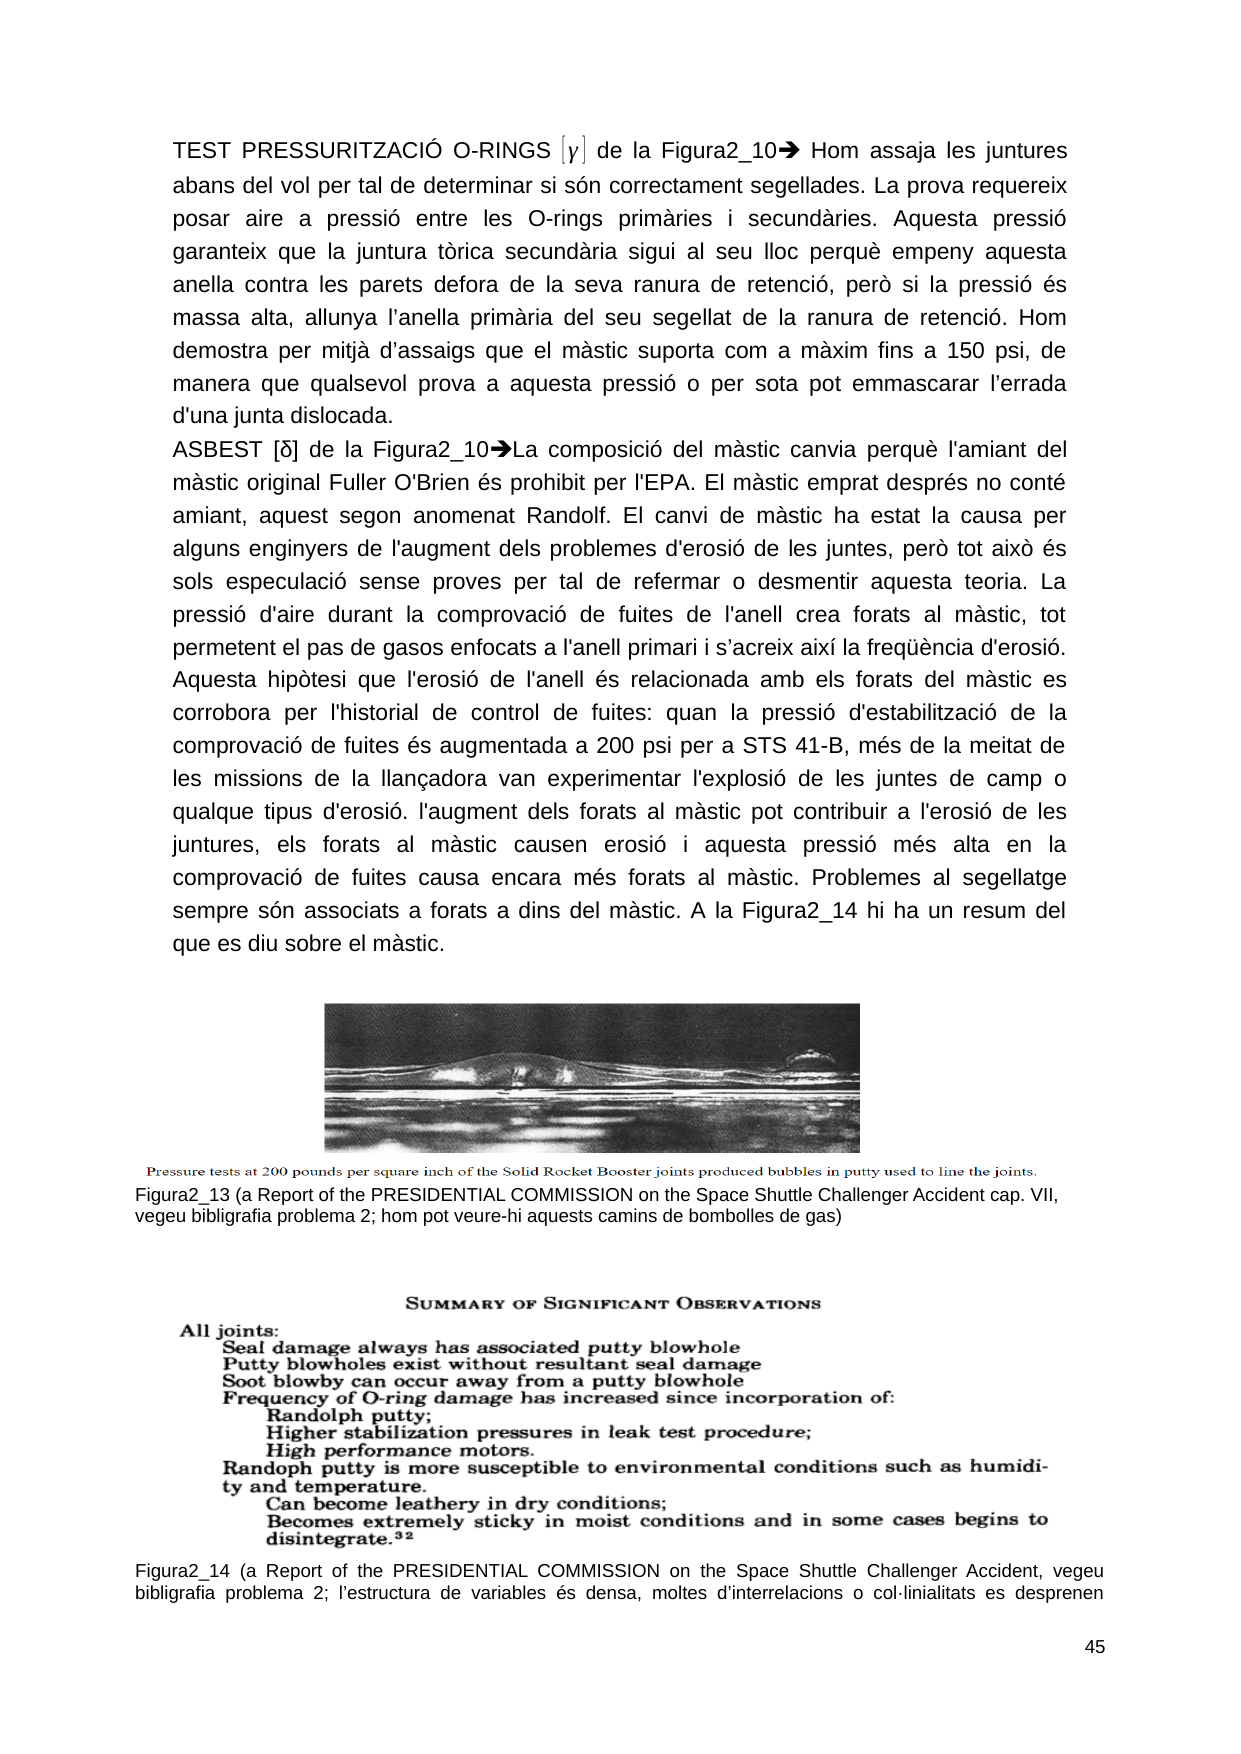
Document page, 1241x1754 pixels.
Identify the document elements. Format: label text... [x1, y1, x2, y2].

text ASBEST [δ] de la Figura2_10La composició del màstic canvia perquè l'amiant del màstic original Fuller O'Brien és prohibit per l'EPA. El màstic emprat després no conté amiant, aquest segon anomenat Randolf. El canvi de màstic ha estat la causa per alguns enginyers de l'augment dels problemes d'erosió de les juntes, però tot això és sols especulació sense proves per tal de refermar o desmentir aquesta teoria. La pressió d'aire durant la comprovació de fuites de l'anell crea forats al màstic, tot permetent el pas de gasos enfocats a l'anell primari i s’acreix així la freqüència d'erosió. Aquesta hipòtesi que l'erosió de l'anell és relacionada amb els forats del màstic es corrobora per l'historial de control de fuites: quan la pressió d'estabilització de la comprovació de fuites és augmentada a 200 psi per a STS 41-B, més de la meitat de les missions de la llançadora van experimentar l'explosió de les juntes de camp o qualque tipus d'erosió. l'augment dels forats al màstic pot contribuir a l'erosió de les juntures, els forats al màstic causen erosió i aquesta pressió més alta en la comprovació de fuites causa encara més forats al màstic. Problemes al segellatge sempre són associats a forats a dins del màstic. A la Figura2_14 hi ha un resum del que es diu sobre el màstic. [172, 436, 1068, 956]
text TEST PRESSURITZACIÓ O-RINGS de la Figura2_10 Hom assaja les juntures abans del vol per tal de determinar si són correctament segellades. La prova requereix posar aire a pressió entre les O-rings primàries i secundàries. Aquesta pressió garanteix que la juntura tòrica secundària sigui al seu lloc perquè empeny aquesta anella contra les parets defora de la seva ranura de retenció, però si la pressió és massa alta, allunya l’anella primària del seu segellat de la ranura de retenció. Hom demostra per mitjà d’assaigs que el màstic suporta com a màxim fins a 150 psi, de manera que qualsevol prova a aquesta pressió o per sota pot emmascarar l’errada d'una junta dislocada. [172, 135, 1068, 429]
text Figura2_13 (a Report of the PRESIDENTIAL COMMISSION on the Space Shuttle Challenger Accident cap. VII, vegeu bibligrafia problema 2; hom pot veure-hi aquests camins de bombolles de gas) [135, 1183, 1105, 1226]
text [135, 1560, 1105, 1603]
picture [172, 1294, 1080, 1554]
picture [134, 996, 1055, 1184]
